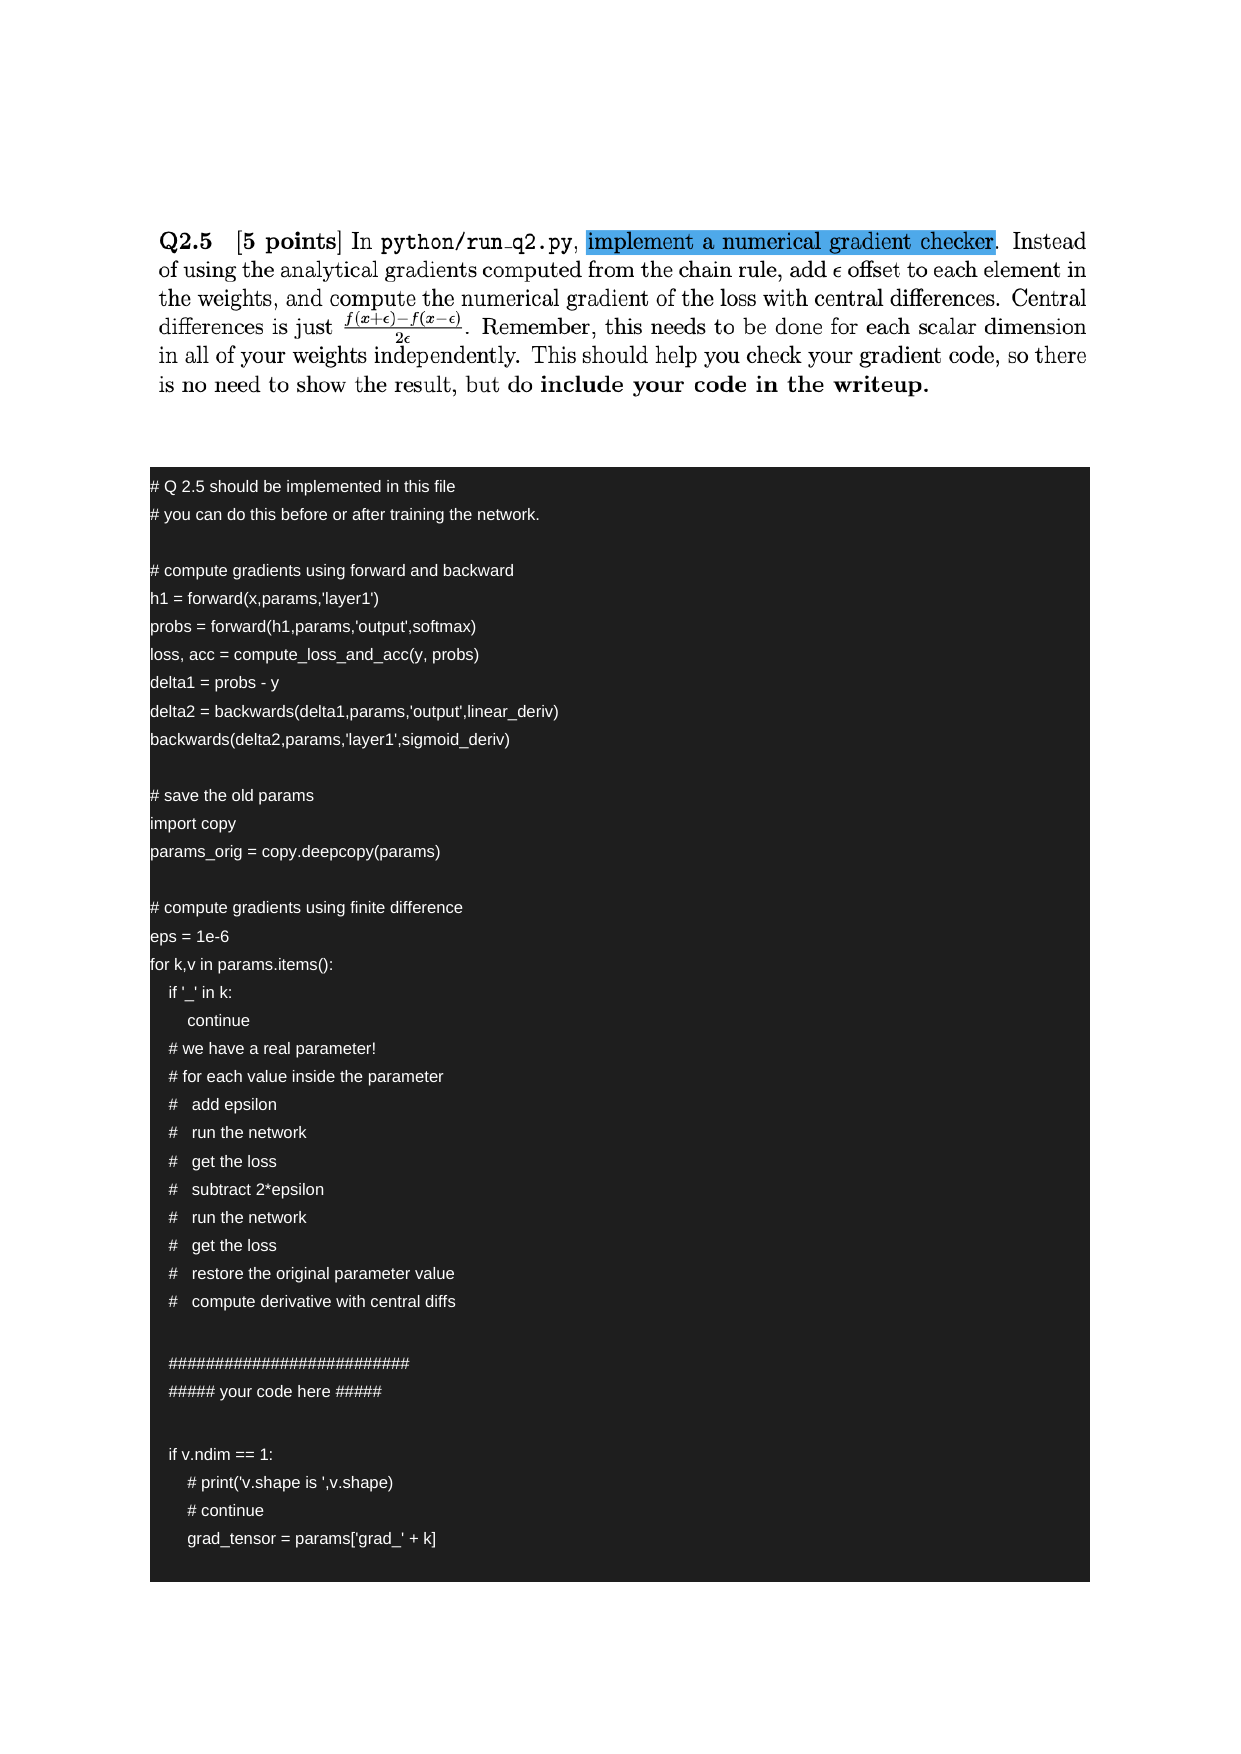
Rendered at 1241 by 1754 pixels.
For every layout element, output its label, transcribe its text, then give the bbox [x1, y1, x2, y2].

text # add epsilon [150, 1086, 1090, 1114]
text delta2 = backwards(delta1,params,'output',linear_deriv) [150, 692, 1090, 721]
text # restore the original parameter value [150, 1255, 1090, 1283]
text for k,v in params.items(): [150, 946, 1090, 974]
text params_orig = copy.deepcopy(params) [150, 833, 1090, 861]
text grad_tensor = params['grad_' + k] [150, 1520, 1090, 1548]
text # for each value inside the parameter [150, 1058, 1090, 1086]
text # compute gradients using forward and backward [150, 552, 1090, 580]
text eps = 1e-6 [150, 917, 1090, 946]
text loss, acc = compute_loss_and_acc(y, probs) [150, 636, 1090, 664]
text # Q 2.5 should be implemented in this file [150, 467, 1090, 496]
text if v.ndim == 1: [150, 1436, 1090, 1464]
text # compute derivative with central diffs [150, 1283, 1090, 1311]
text # subtract 2*epsilon [150, 1171, 1090, 1199]
text # get the loss [150, 1142, 1090, 1171]
text ########################## [150, 1345, 1090, 1373]
picture [150, 224, 1091, 402]
text # run the network [150, 1114, 1090, 1142]
text delta1 = probs - y [150, 664, 1090, 692]
text # you can do this before or after training the network. [150, 496, 1090, 524]
text ##### your code here ##### [150, 1373, 1090, 1401]
text h1 = forward(x,params,'layer1') [150, 580, 1090, 608]
text backwards(delta2,params,'layer1',sigmoid_deriv) [150, 721, 1090, 749]
text # get the loss [150, 1227, 1090, 1255]
text # compute gradients using finite difference [150, 889, 1090, 917]
text # we have a real parameter! [150, 1030, 1090, 1058]
text probs = forward(h1,params,'output',softmax) [150, 608, 1090, 636]
text if '_' in k: [150, 974, 1090, 1002]
text # run the network [150, 1199, 1090, 1227]
text # print('v.shape is ',v.shape) [150, 1464, 1090, 1492]
text # continue [150, 1492, 1090, 1520]
text continue [150, 1002, 1090, 1030]
text # save the old params [150, 777, 1090, 805]
text import copy [150, 805, 1090, 833]
